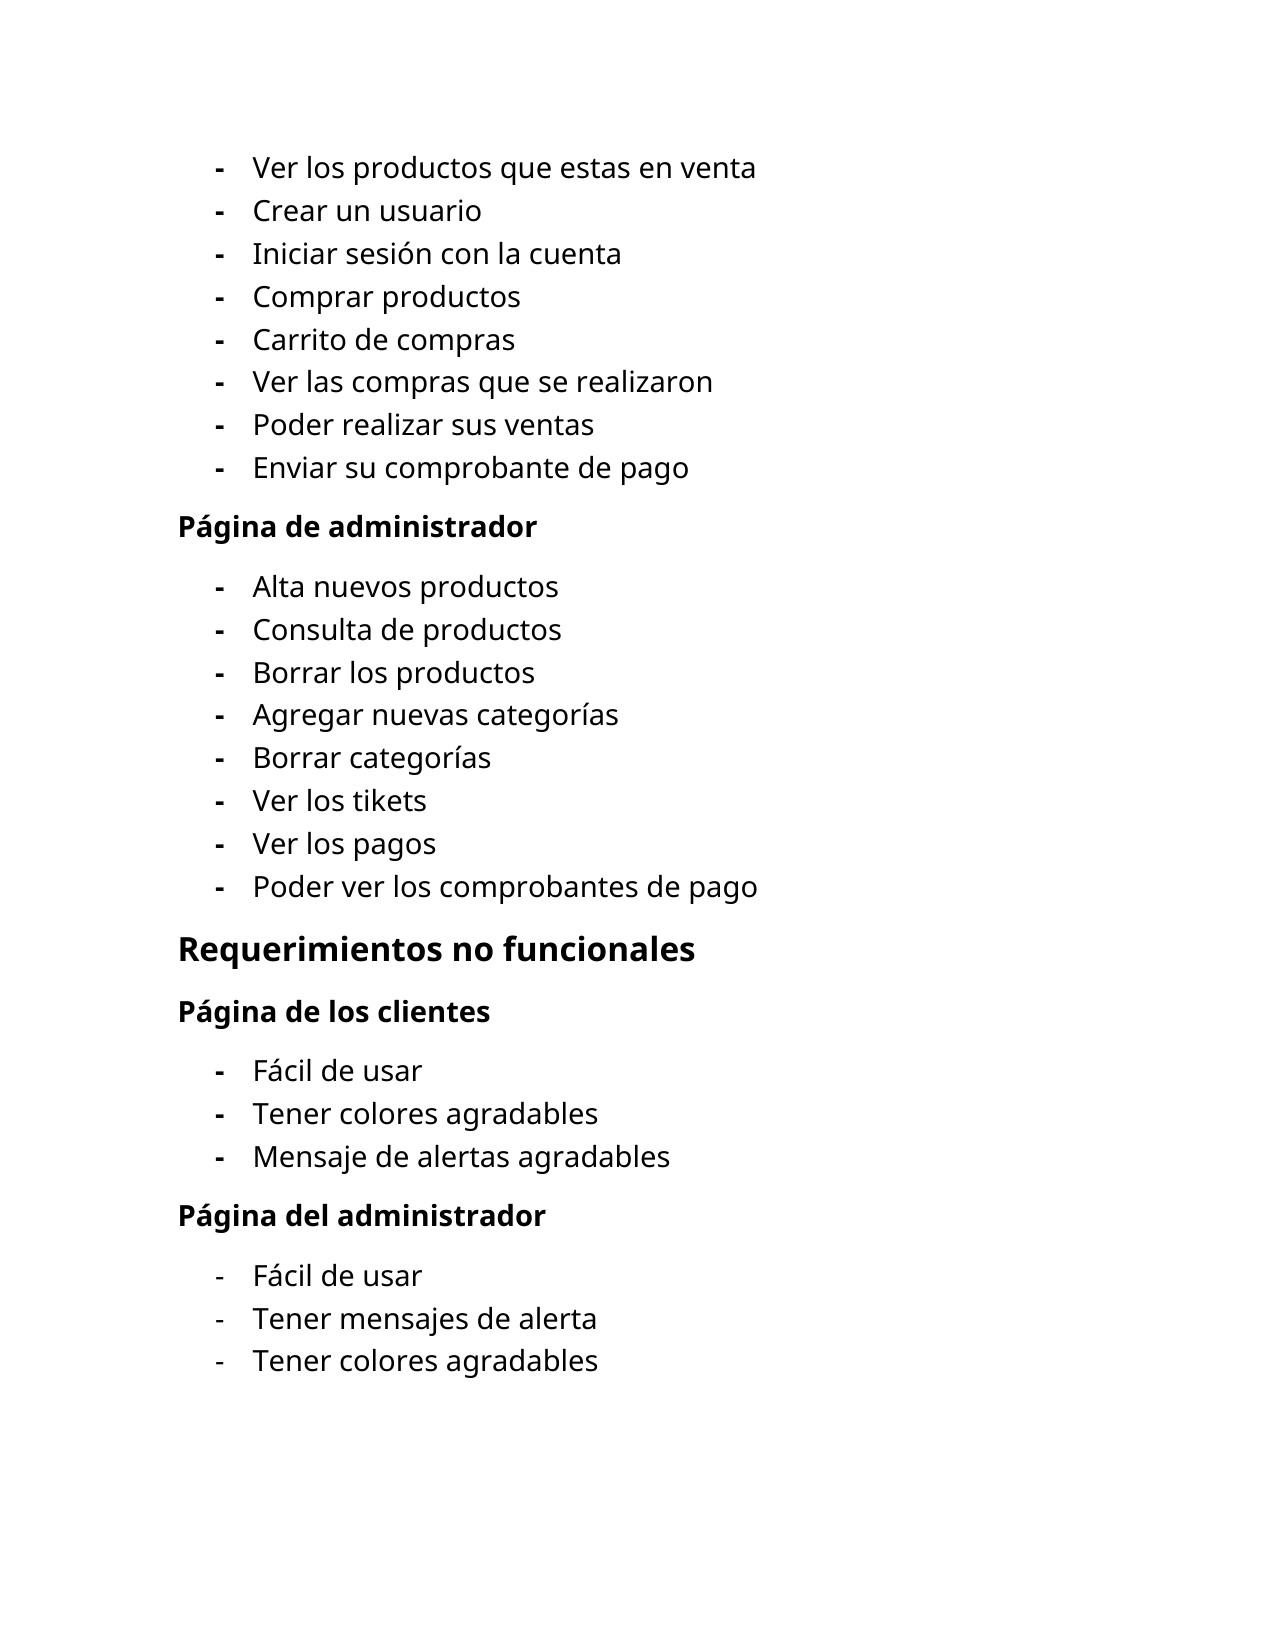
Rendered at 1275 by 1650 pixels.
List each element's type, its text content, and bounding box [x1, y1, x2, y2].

list Borrar categorías [215, 737, 1098, 777]
text Requerimientos no funcionales [177, 925, 1098, 971]
list Fácil de usar [215, 1051, 1098, 1090]
list Tener colores agradables [215, 1093, 1098, 1133]
list Poder ver los comprobantes de pago [215, 866, 1098, 906]
text Página del administrador [177, 1196, 1098, 1235]
text Página de los clientes [177, 991, 1098, 1031]
list Carrito de compras [215, 319, 1098, 358]
text Página de administrador [177, 507, 1098, 546]
list Mensaje de alertas agradables [215, 1136, 1098, 1176]
list Ver los tikets [215, 780, 1098, 820]
list Ver los pagos [215, 823, 1098, 863]
list Ver los productos que estas en venta [215, 148, 1098, 187]
list Crear un usuario [215, 190, 1098, 230]
list Comprar productos [215, 276, 1098, 316]
list Tener colores agradables [215, 1341, 1098, 1380]
list Fácil de usar [215, 1255, 1098, 1295]
list Iniciar sesión con la cuenta [215, 233, 1098, 273]
list Enviar su comprobante de pago [215, 447, 1098, 487]
list Poder realizar sus ventas [215, 404, 1098, 444]
list Agregar nuevas categorías [215, 695, 1098, 734]
list Borrar los productos [215, 652, 1098, 692]
list Ver las compras que se realizaron [215, 362, 1098, 401]
list Tener mensajes de alerta [215, 1298, 1098, 1338]
list Alta nuevos productos [215, 566, 1098, 606]
list Consulta de productos [215, 609, 1098, 649]
